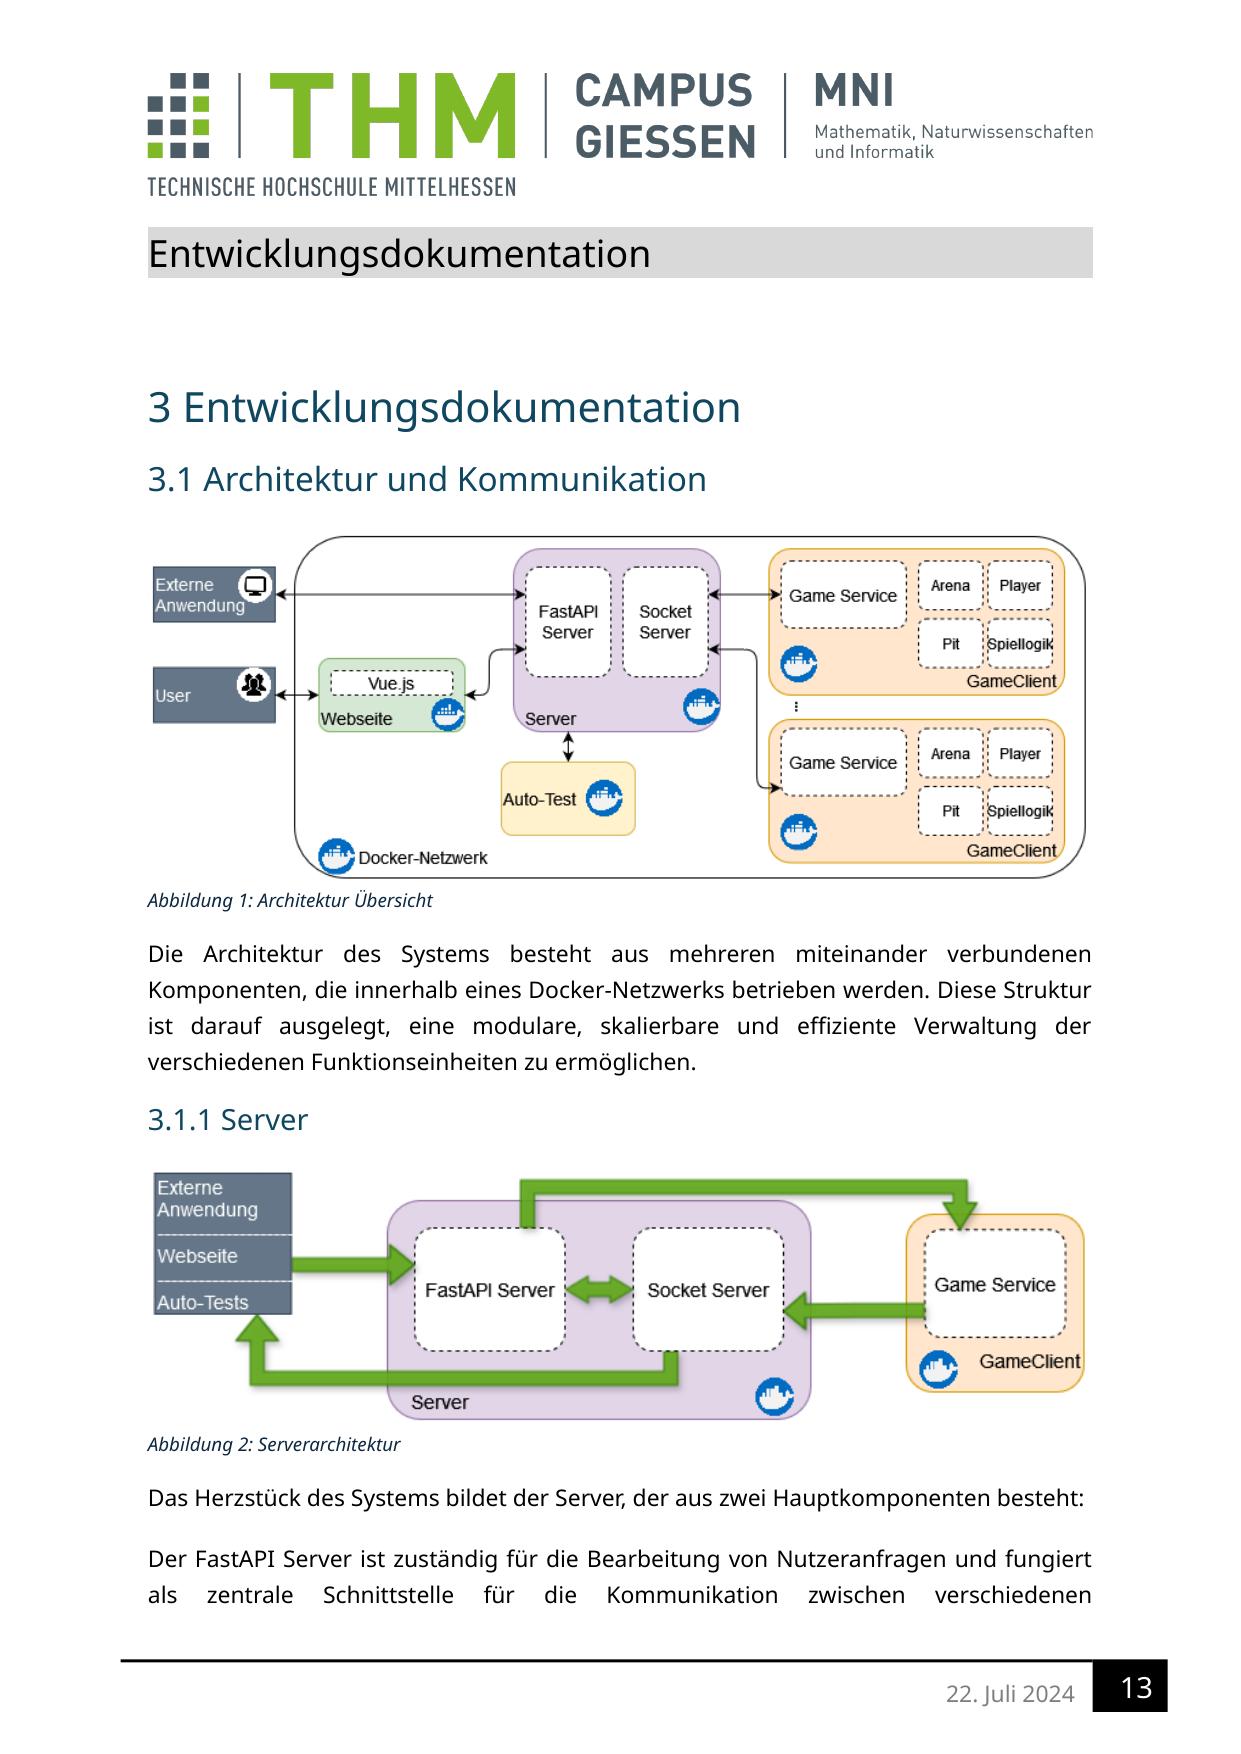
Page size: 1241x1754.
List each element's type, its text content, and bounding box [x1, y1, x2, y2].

subtitle 3 Entwicklungsdokumentation [148, 378, 1093, 435]
text Das Herzstück des Systems bildet der Server, der aus zwei Hauptkomponenten besteht: [148, 1482, 1093, 1513]
subtitle 3.1 Architektur und Kommunikation [148, 456, 1093, 502]
picture [147, 73, 1093, 196]
text Abbildung 1: Architektur Übersicht [148, 888, 1093, 913]
picture [147, 530, 1092, 886]
subtitle 3.1.1 Server [148, 1099, 1093, 1138]
text Die Architektur des Systems besteht aus mehreren miteinander verbundenen Komponenten, die innerhalb eines Docker-Netzwerks betrieben werden. Diese Struktur ist darauf ausgelegt, eine modulare, skalierbare und effiziente Verwaltung der verschiedenen Funktionseinheiten zu ermöglichen. [148, 938, 1093, 1077]
picture [148, 1166, 1093, 1427]
text Abbildung 2: Serverarchitektur [148, 1432, 1093, 1457]
